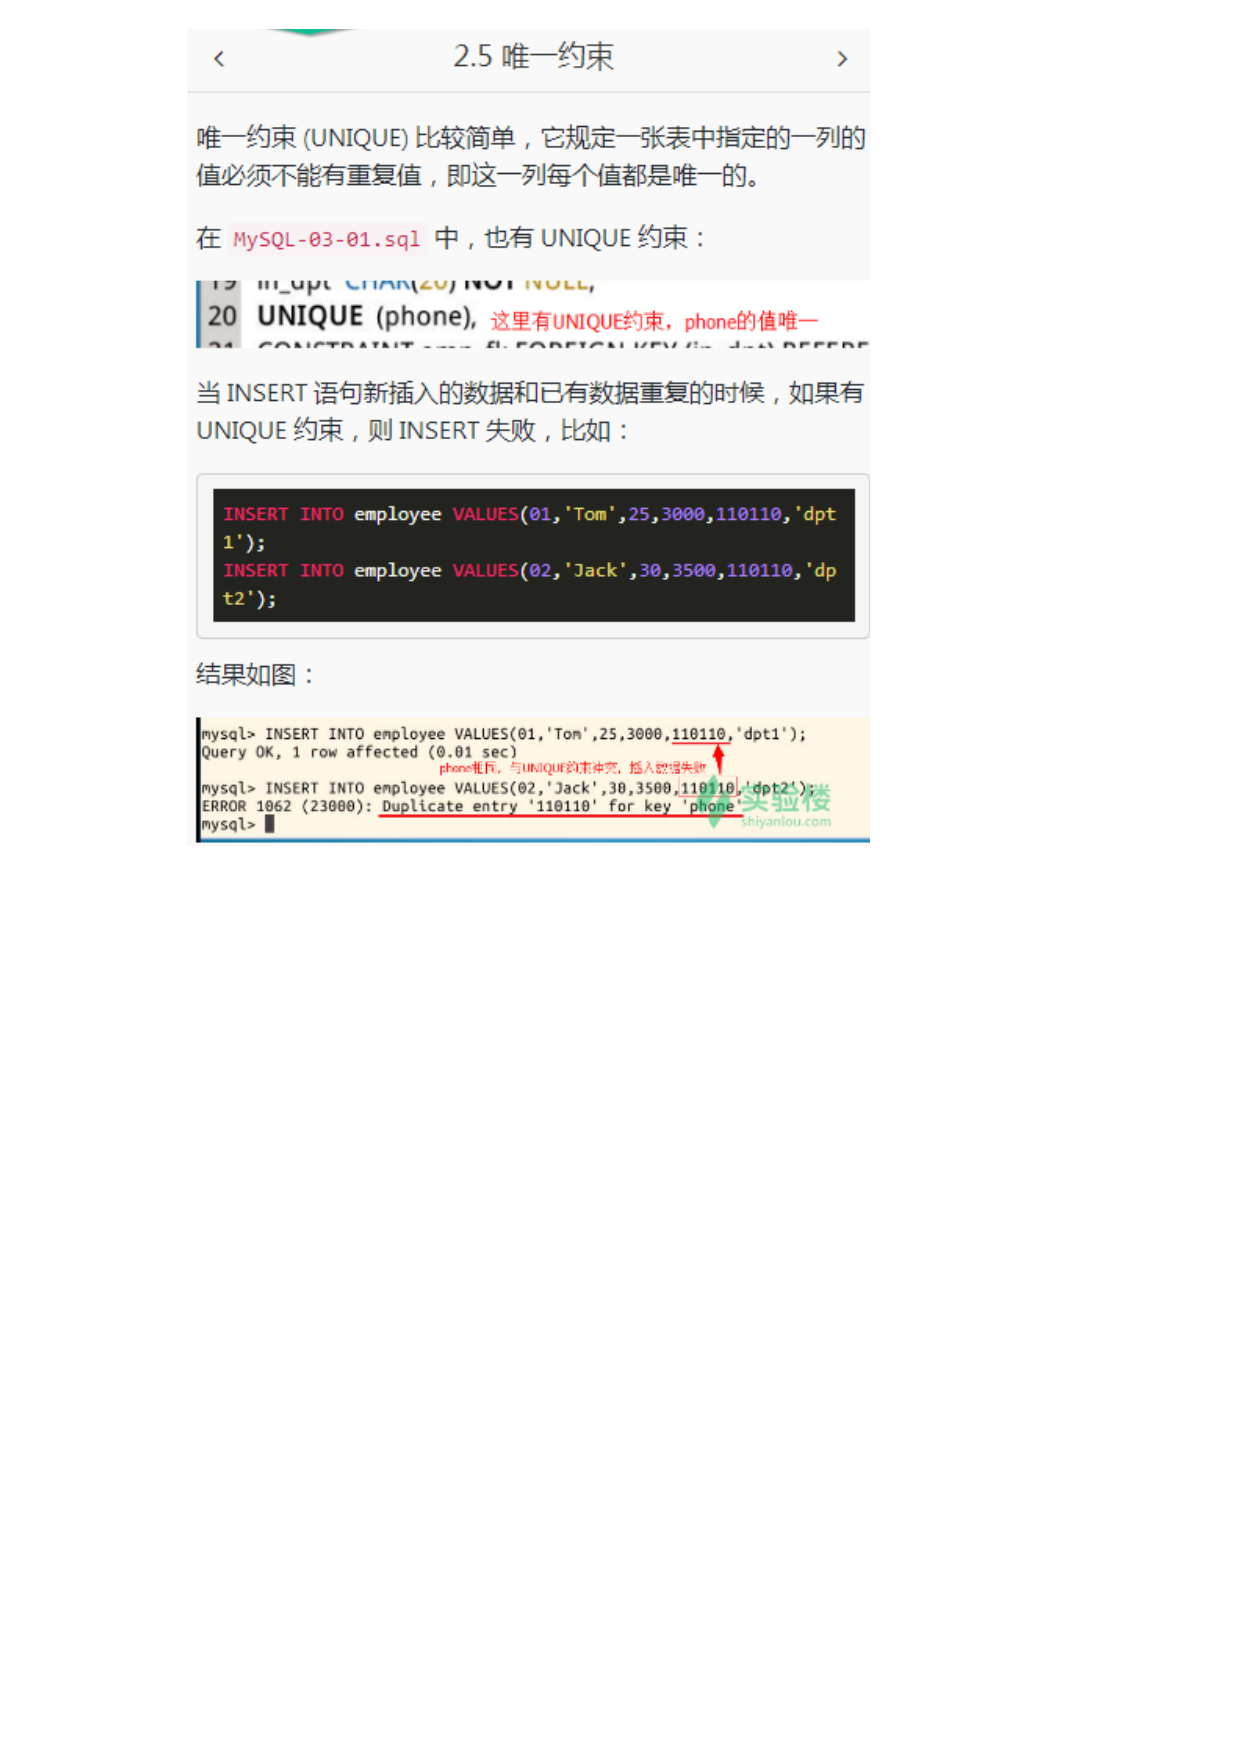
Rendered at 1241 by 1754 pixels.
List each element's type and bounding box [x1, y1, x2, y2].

picture [187, 29, 870, 846]
